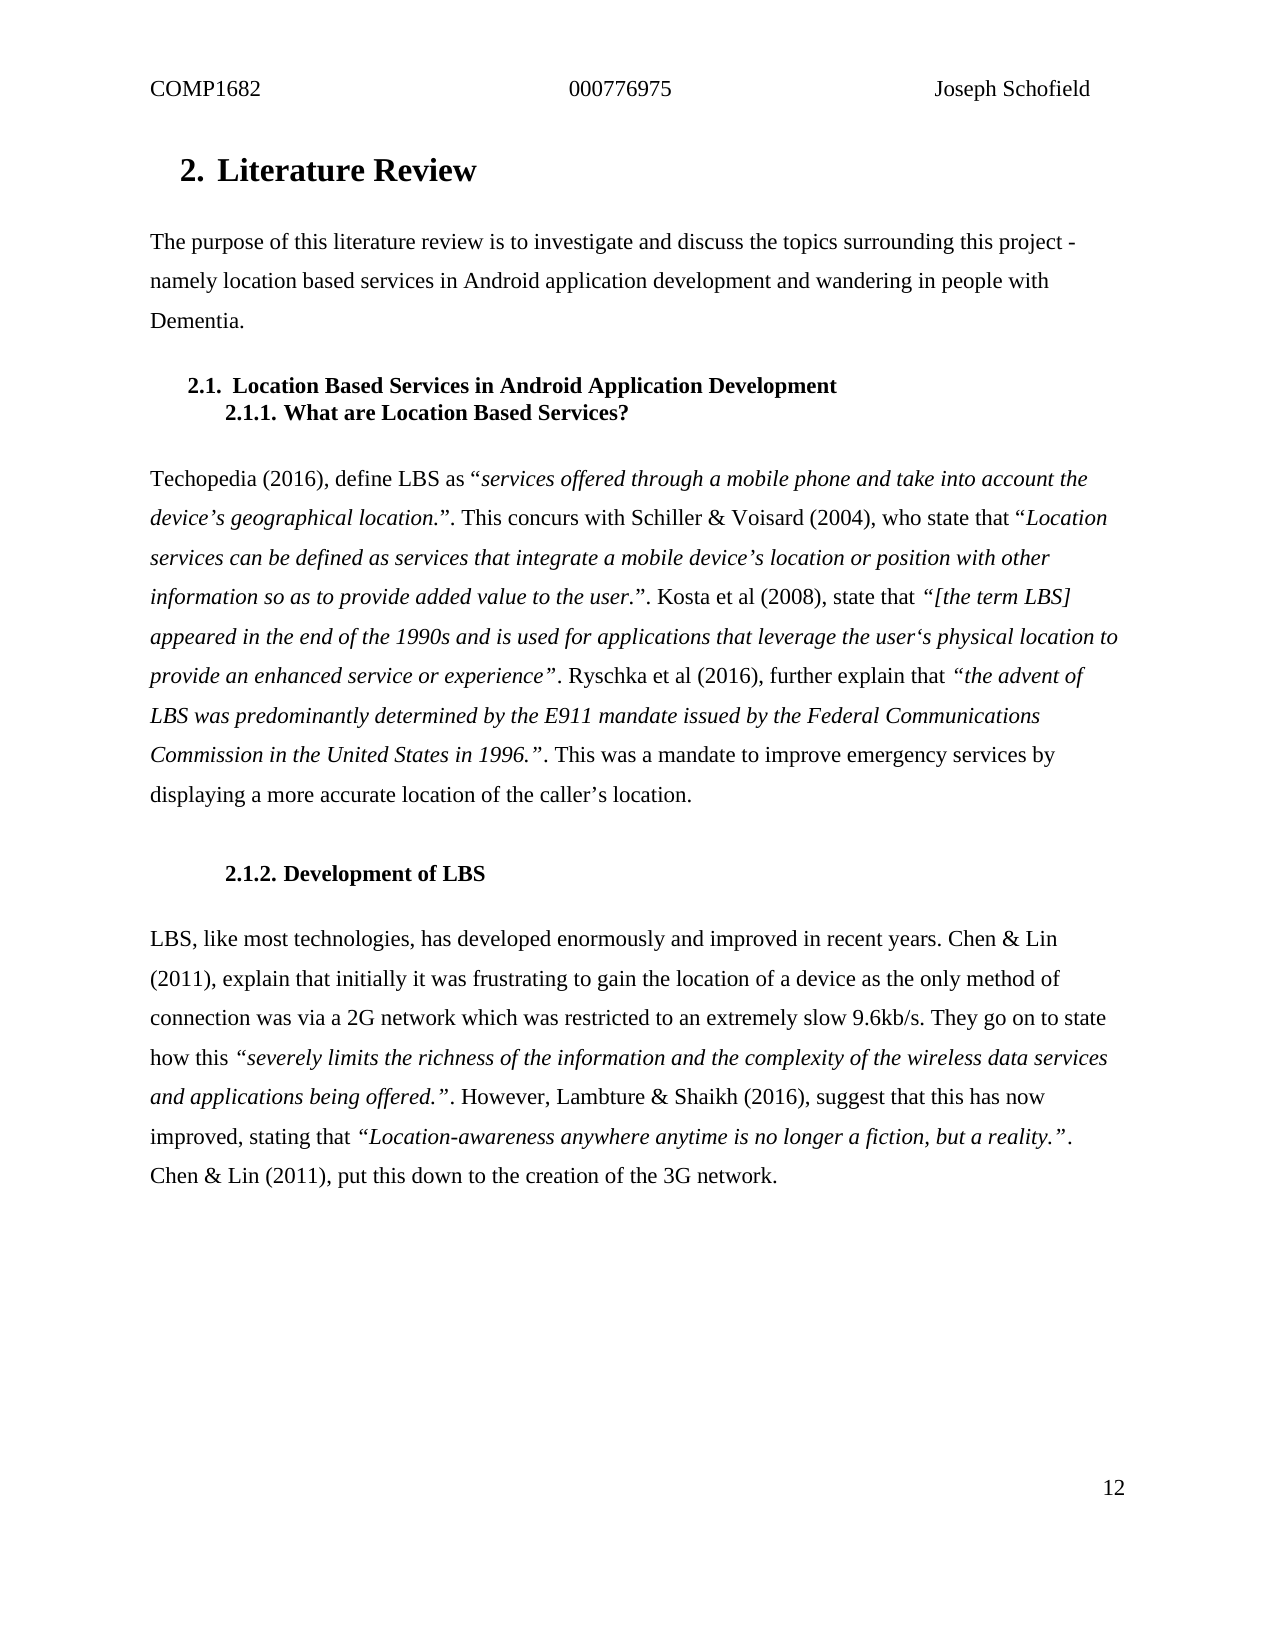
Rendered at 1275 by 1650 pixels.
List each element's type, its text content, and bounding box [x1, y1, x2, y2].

subtitle Literature Review [179, 150, 1125, 188]
subtitle What are Location Based Services? [225, 399, 1125, 425]
subtitle Location Based Services in Android Application Development [187, 373, 1125, 399]
text Techopedia (2016), define LBS as “services offered through a mobile phone and take into account the device’s geographical location.”. This concurs with Schiller & Voisard (2004), who state that “Location services can be defined as services that integrate a mobile device’s location or position with other information so as to provide added value to the user.”. Kosta et al (2008), state that “[the term LBS] appeared in the end of the 1990s and is used for applications that leverage the user‘s physical location to provide an enhanced service or experience”. Ryschka et al (2016), further explain that “the advent of LBS was predominantly determined by the E911 mandate issued by the Federal Communications Commission in the United States in 1996.”. This was a mandate to improve emergency services by displaying a more accurate location of the caller’s location. [150, 465, 1125, 807]
text The purpose of this literature review is to investigate and discuss the topics surrounding this project - namely location based services in Android application development and wandering in people with Dementia. [150, 228, 1125, 333]
subtitle Development of LBS [225, 859, 1125, 886]
text LBS, like most technologies, has developed enormously and improved in recent years. Chen & Lin (2011), explain that initially it was frustrating to gain the location of a device as the only method of connection was via a 2G network which was restricted to an extremely slow 9.6kb/s. They go on to state how this “severely limits the richness of the information and the complexity of the wireless data services and applications being offered.”. However, Lambture & Shaikh (2016), suggest that this has now improved, stating that “Location-awareness anywhere anytime is no longer a fiction, but a reality.”. Chen & Lin (2011), put this down to the creation of the 3G network. [150, 925, 1125, 1189]
